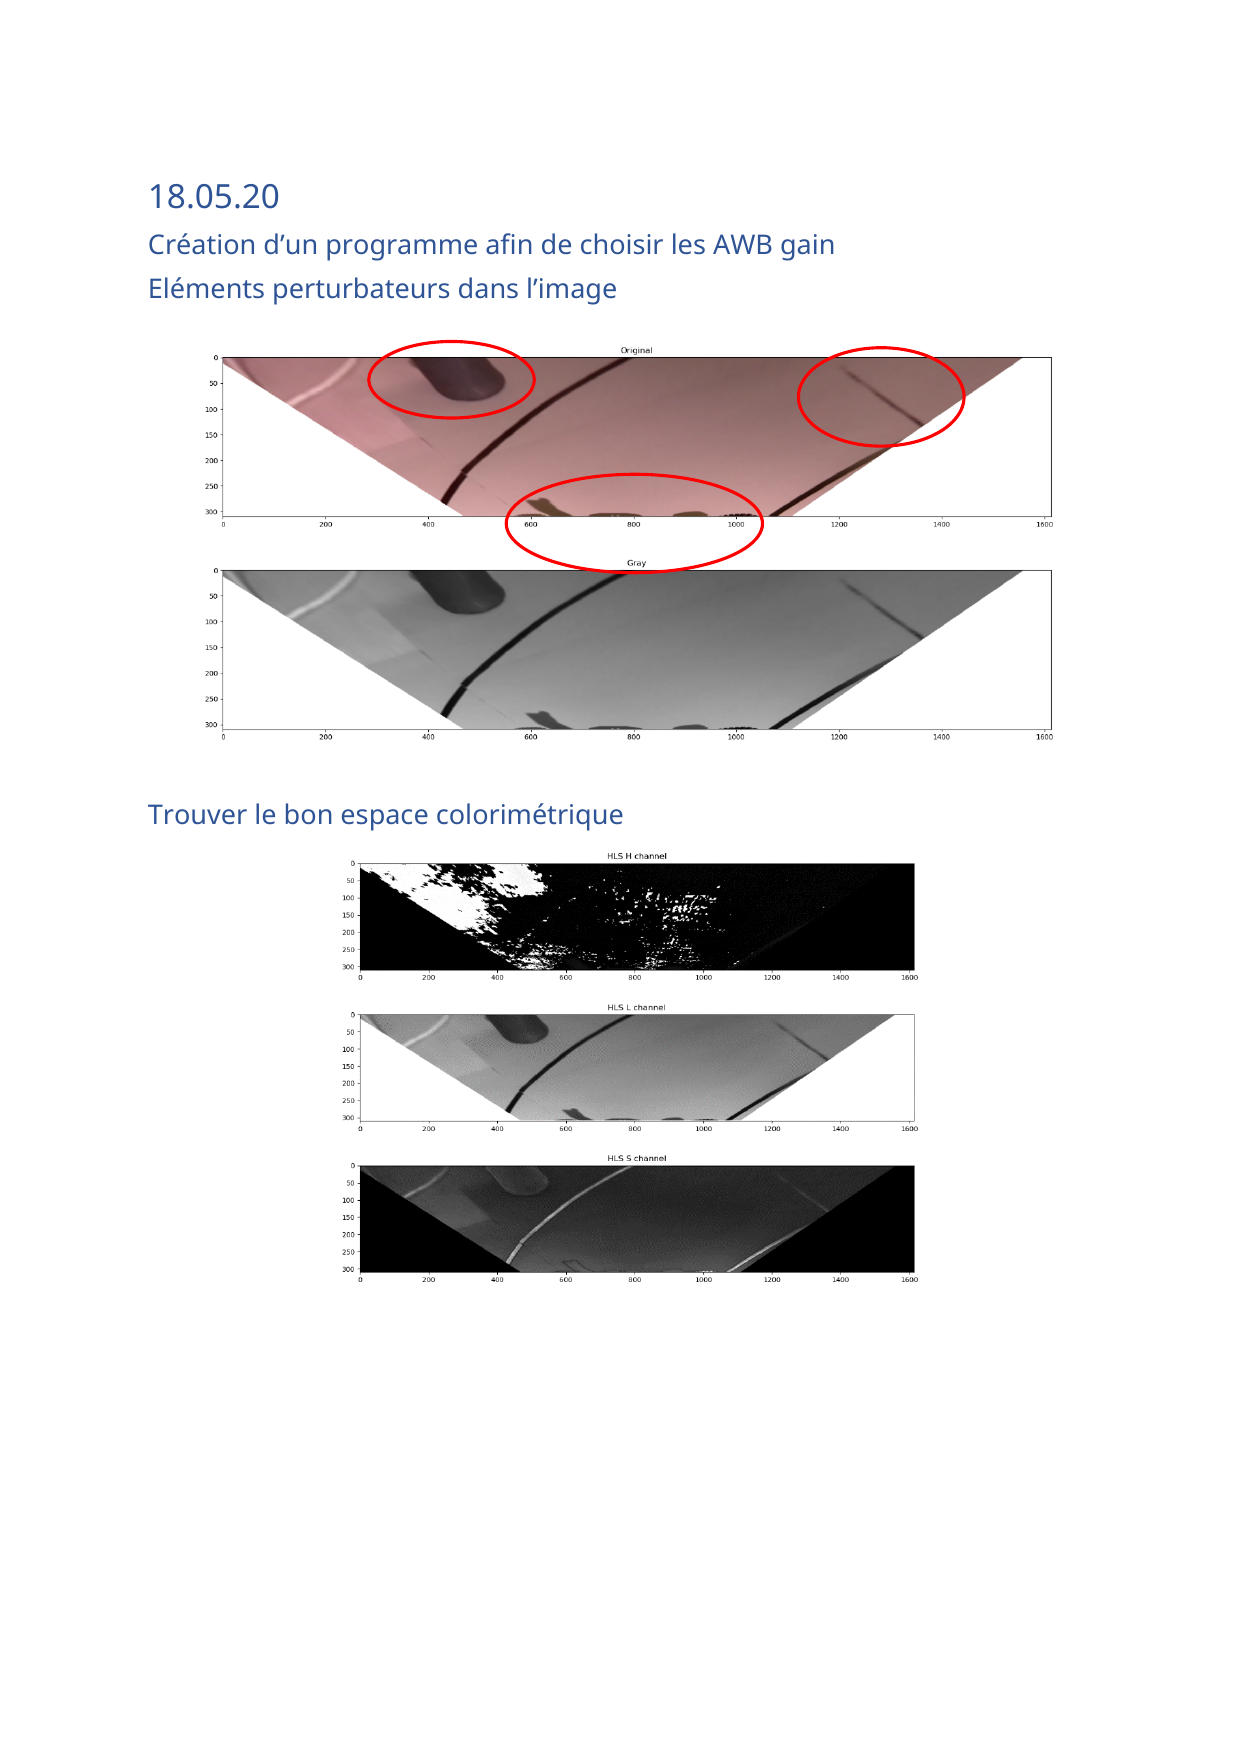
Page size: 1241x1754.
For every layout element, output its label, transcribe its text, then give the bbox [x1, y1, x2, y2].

subtitle 18.05.20 [148, 173, 1093, 218]
picture [147, 309, 1093, 777]
subtitle Eléments perturbateurs dans l’image [148, 270, 1093, 307]
subtitle Création d’un programme afin de choisir les AWB gain [148, 226, 1093, 263]
picture [147, 835, 1093, 1303]
subtitle Trouver le bon espace colorimétrique [148, 796, 1093, 832]
